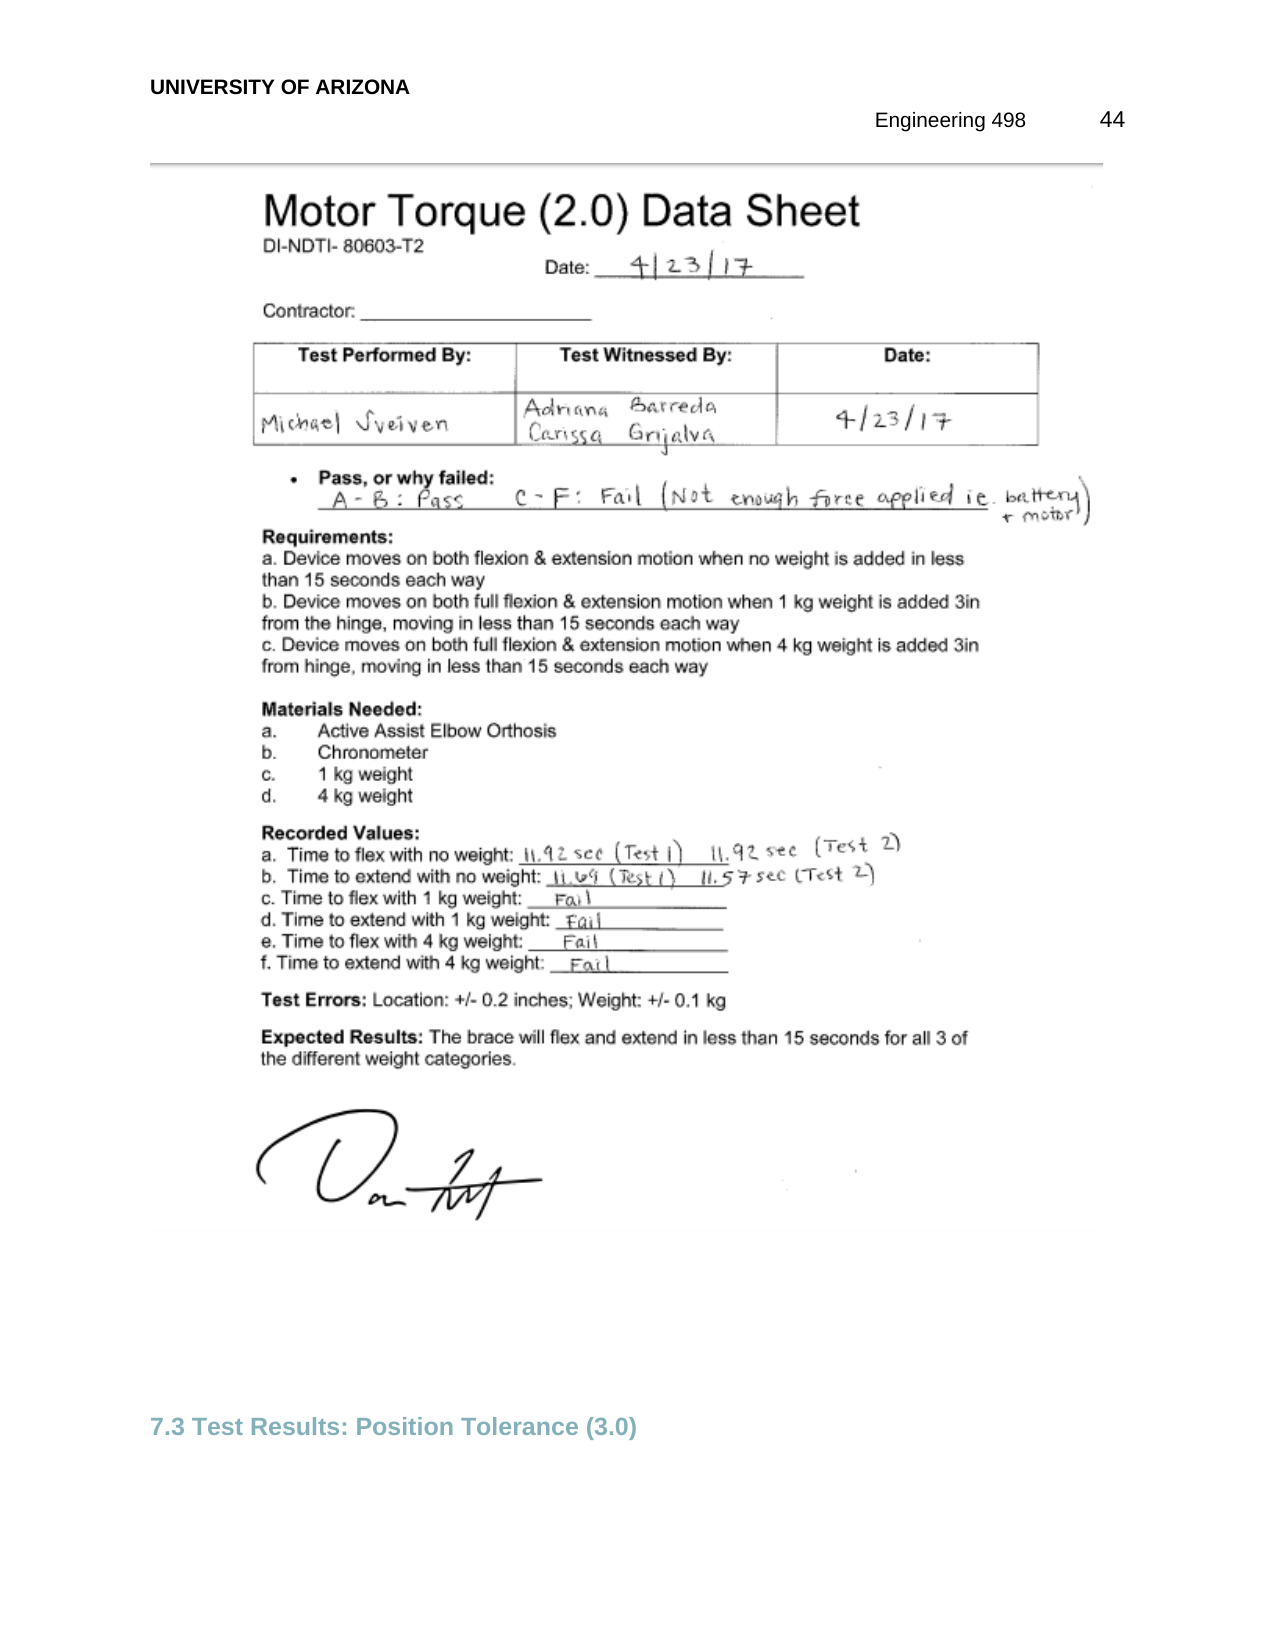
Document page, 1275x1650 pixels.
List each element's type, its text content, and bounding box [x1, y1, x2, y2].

picture [150, 163, 1104, 1244]
text 7.3 Test Results: Position Tolerance (3.0) [150, 1412, 1125, 1441]
